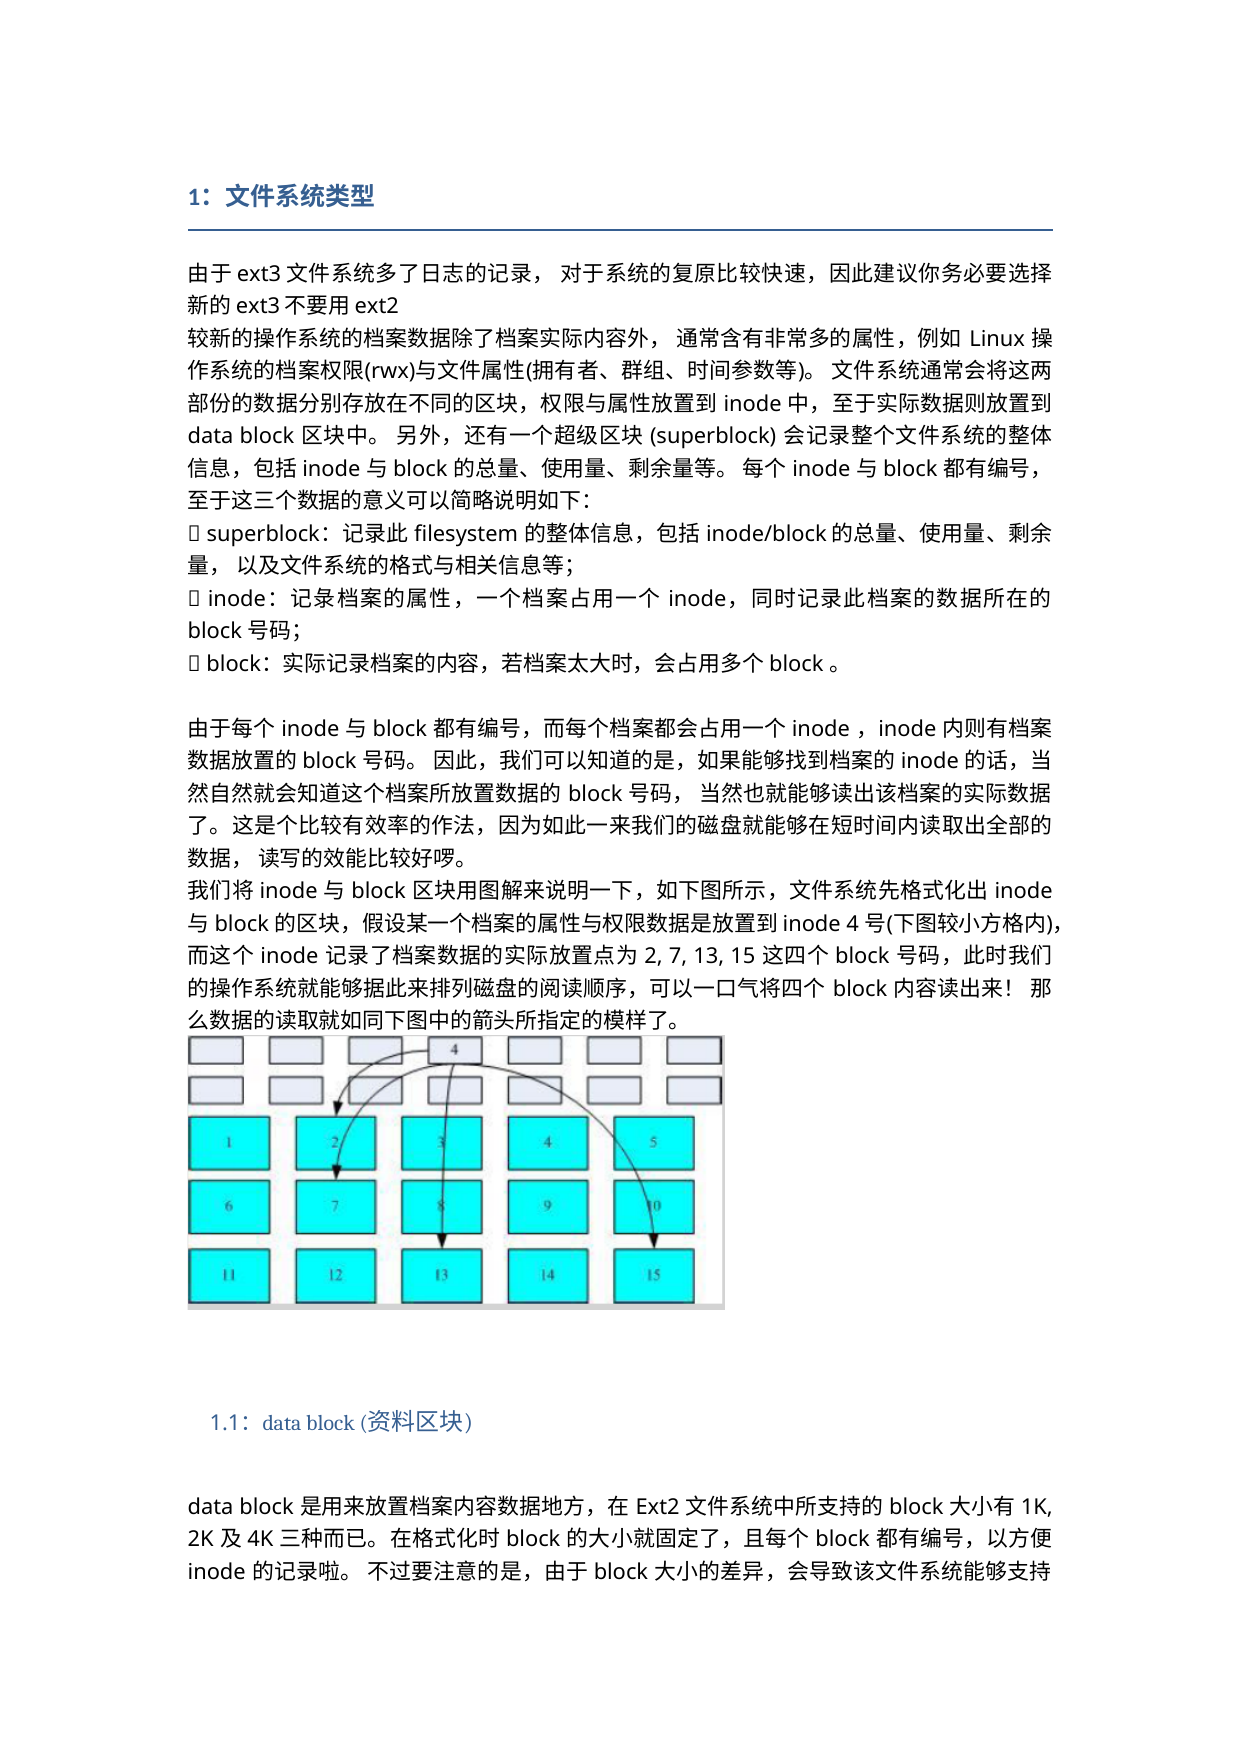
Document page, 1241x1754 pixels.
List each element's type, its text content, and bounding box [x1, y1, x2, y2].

text  block：实际记录档案的内容，若档案太大时，会占用多个 block 。 [187, 646, 1053, 678]
text 我们将 inode 与 block 区块用图解来说明一下，如下图所示，文件系统先格式化出 inode 与 block 的区块，假设某一个档案的属性与权限数据是放置到 inode 4 号(下图较小方格内)，而这个 inode 记录了档案数据的实际放置点为 2, 7, 13, 15 这四个 block 号码，此时我们的操作系统就能够据此来排列磁盘的阅读顺序，可以一口气将四个 block 内容读出来！ 那么数据的读取就如同下图中的箭头所指定的模样了。 [187, 873, 1053, 1036]
text  superblock：记录此 filesystem 的整体信息，包括inode/block的总量、使用量、剩余量， 以及文件系统的格式与相关信息等； [187, 516, 1053, 581]
subtitle 1.1：data block (资料区块) [209, 1388, 1053, 1453]
picture [187, 1035, 725, 1310]
subtitle 1：文件系统类型 [187, 162, 1053, 231]
text 由于ext3文件系统多了日志的记录， 对于系统的复原比较快速，因此建议你务必要选择新的ext3不要用ext2 [187, 256, 1053, 321]
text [187, 1488, 1053, 1586]
text 由于每个 inode 与 block 都有编号，而每个档案都会占用一个 inode ，inode 内则有档案数据放置的block 号码。 因此，我们可以知道的是，如果能够找到档案的inode 的话，当然自然就会知道这个档案所放置数据的 block 号码， 当然也就能够读出该档案的实际数据了。这是个比较有效率的作法，因为如此一来我们的磁盘就能够在短时间内读取出全部的数据， 读写的效能比较好啰。 [187, 711, 1053, 873]
text  inode：记彔档案的属性，一个档案占用一个inode，同时记录此档案的数据所在的block 号码； [187, 581, 1053, 646]
text 较新的操作系统的档案数据除了档案实际内容外， 通常含有非常多的属性，例如 Linux 操作系统的档案权限(rwx)与文件属性(拥有者、群组、时间参数等)。 文件系统通常会将这两部份的数据分别存放在不同的区块，权限与属性放置到 inode 中，至于实际数据则放置到 data block 区块中。 另外，还有一个超级区块 (superblock) 会记录整个文件系统的整体信息，包括 inode 与 block 的总量、使用量、剩余量等。 每个 inode 与 block 都有编号，至于这三个数据的意义可以简略说明如下： [187, 321, 1053, 516]
